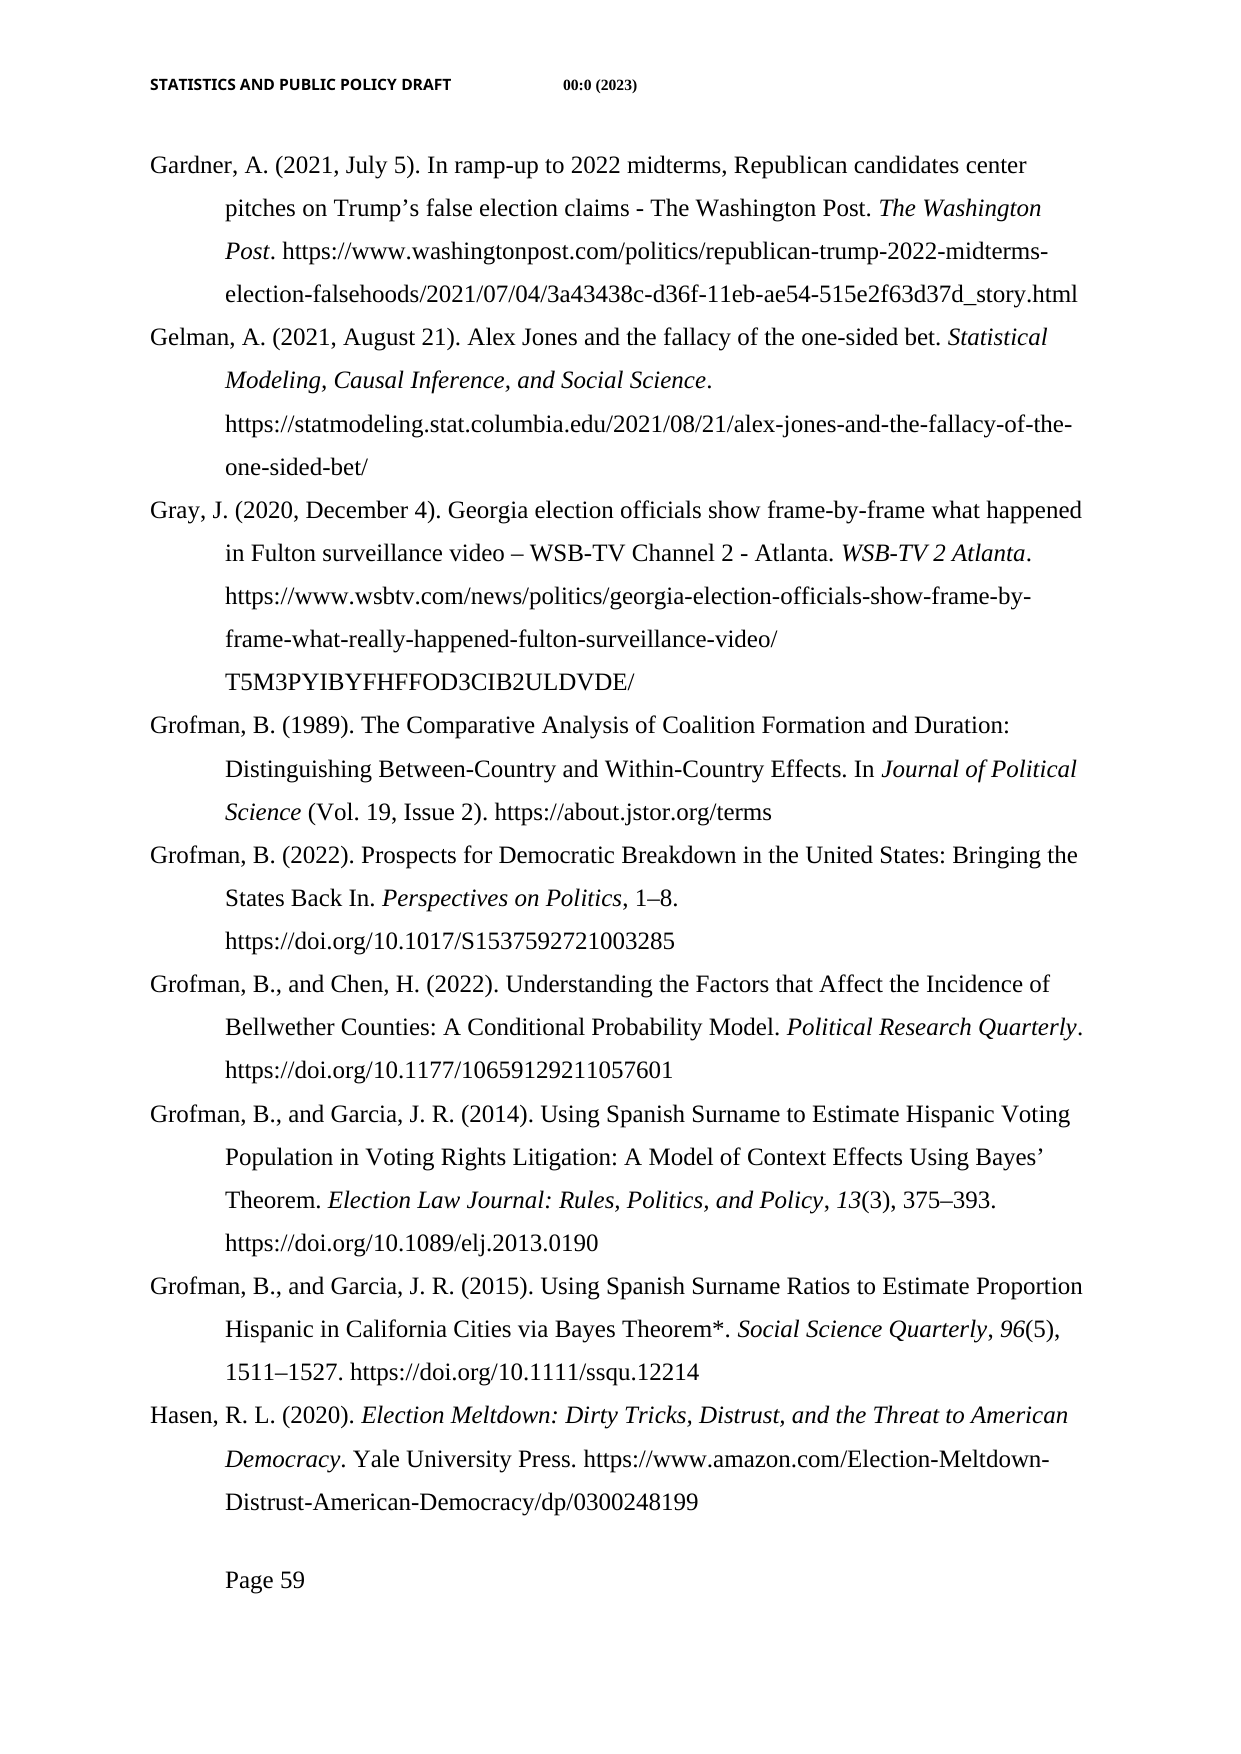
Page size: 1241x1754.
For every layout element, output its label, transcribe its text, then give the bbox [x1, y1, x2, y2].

text Grofman, B. (1989). The Comparative Analysis of Coalition Formation and Duration: Distinguishing Between-Country and Within-Country Effects. In Journal of Political Science (Vol. 19, Issue 2). https://about.jstor.org/terms [150, 711, 1090, 826]
text Hasen, R. L. (2020). Election Meltdown: Dirty Tricks, Distrust, and the Threat to American Democracy. Yale University Press. https://www.amazon.com/Election-Meltdown-Distrust-American-Democracy/dp/0300248199 [150, 1401, 1090, 1516]
text Grofman, B. (2022). Prospects for Democratic Breakdown in the United States: Bringing the States Back In. Perspectives on Politics, 1–8. https://doi.org/10.1017/S1537592721003285 [150, 840, 1090, 955]
text Grofman, B., and Garcia, J. R. (2015). Using Spanish Surname Ratios to Estimate Proportion Hispanic in California Cities via Bayes Theorem*. Social Science Quarterly, 96(5), 1511–1527. https://doi.org/10.1111/ssqu.12214 [150, 1271, 1090, 1386]
text Gardner, A. (2021, July 5). In ramp-up to 2022 midterms, Republican candidates center pitches on Trump’s false election claims - The Washington Post. The Washington Post. https://www.washingtonpost.com/politics/republican-trump-2022-midterms-election-falsehoods/2021/07/04/3a43438c-d36f-11eb-ae54-515e2f63d37d_story.html [150, 150, 1090, 308]
text Gray, J. (2020, December 4). Georgia election officials show frame-by-frame what happened in Fulton surveillance video – WSB-TV Channel 2 - Atlanta. WSB-TV 2 Atlanta. https://www.wsbtv.com/news/politics/georgia-election-officials-show-frame-by-frame-what-really-happened-fulton-surveillance-video/T5M3PYIBYFHFFOD3CIB2ULDVDE/ [150, 495, 1090, 696]
text Gelman, A. (2021, August 21). Alex Jones and the fallacy of the one-sided bet. Statistical Modeling, Causal Inference, and Social Science. https://statmodeling.stat.columbia.edu/2021/08/21/alex-jones-and-the-fallacy-of-the-one-sided-bet/ [150, 322, 1090, 481]
text Grofman, B., and Garcia, J. R. (2014). Using Spanish Surname to Estimate Hispanic Voting Population in Voting Rights Litigation: A Model of Context Effects Using Bayes’ Theorem. Election Law Journal: Rules, Politics, and Policy, 13(3), 375–393. https://doi.org/10.1089/elj.2013.0190 [150, 1099, 1090, 1257]
text Grofman, B., and Chen, H. (2022). Understanding the Factors that Affect the Incidence of Bellwether Counties: A Conditional Probability Model. Political Research Quarterly. https://doi.org/10.1177/10659129211057601 [150, 969, 1090, 1084]
